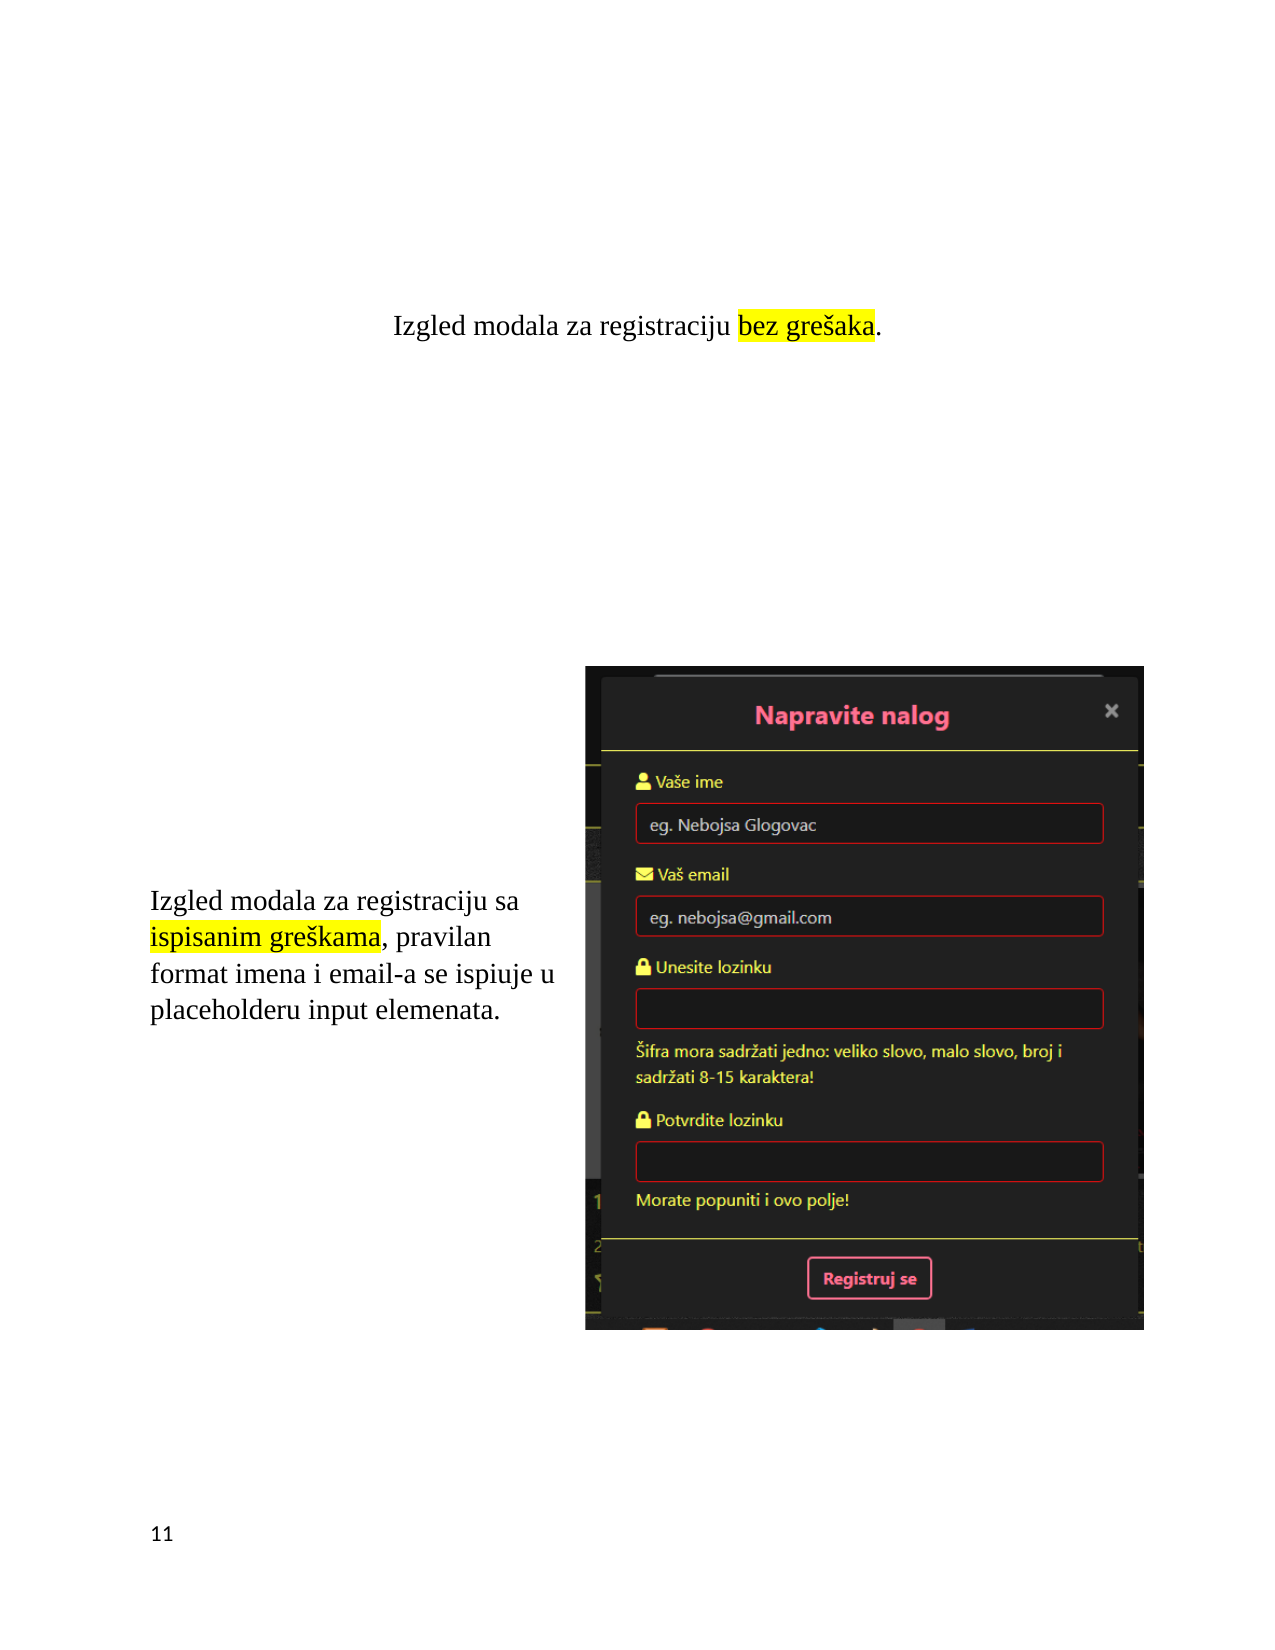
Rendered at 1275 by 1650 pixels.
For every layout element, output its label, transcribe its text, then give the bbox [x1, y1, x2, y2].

text Izgled modala za registraciju bez grešaka. [150, 308, 1125, 342]
picture [584, 666, 1143, 1329]
text Izgled modala za registraciju sa ispisanim greškama, pravilan format imena i email-a se ispiuje u placeholderu input elemenata. [150, 883, 584, 1025]
